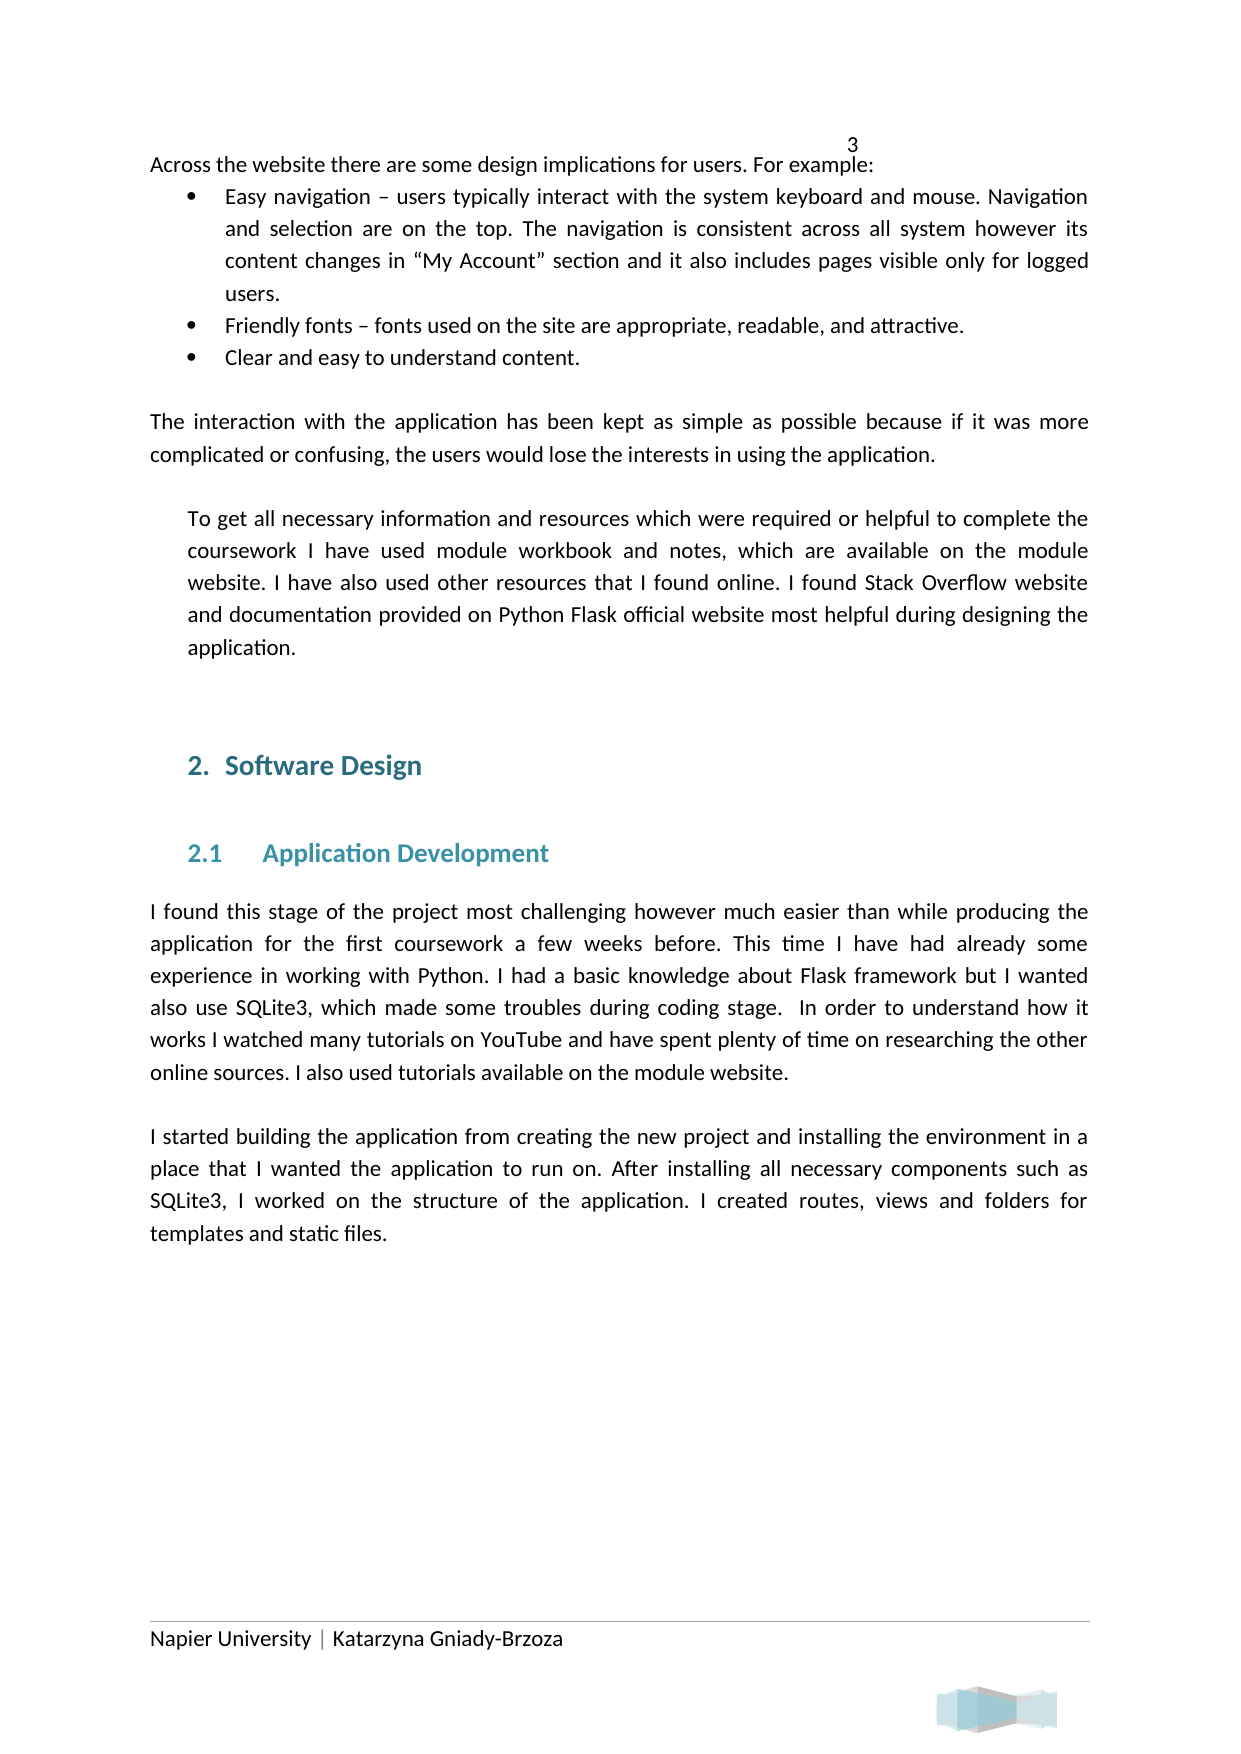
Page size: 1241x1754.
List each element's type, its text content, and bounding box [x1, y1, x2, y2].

subtitle Software Design [187, 747, 1090, 783]
subtitle Application Development [187, 836, 1090, 869]
text Across the website there are some design implications for users. For example: [150, 150, 1090, 178]
list Easy navigation – users typically interact with the system keyboard and mouse. Navigation and selection are on the top. The navigation is consistent across all system however its content changes in “My Account” section and it also includes pages visible only for logged users. [187, 182, 1090, 307]
text I found this stage of the project most challenging however much easier than while producing the application for the first coursework a few weeks before. This time I have had already some experience in working with Python. I had a basic knowledge about Flask framework but I wanted also use SQLite3, which made some troubles during coding stage. In order to understand how it works I watched many tutorials on YouTube and have spent plenty of time on researching the other online sources. I also used tutorials available on the module website. [150, 897, 1090, 1086]
text I started building the application from creating the new project and installing the environment in a place that I wanted the application to run on. After installing all necessary components such as SQLite3, I worked on the structure of the application. I created routes, views and folders for templates and static files. [150, 1122, 1090, 1247]
text The interaction with the application has been kept as simple as possible because if it was more complicated or confusing, the users would lose the interests in using the application. [150, 407, 1090, 468]
list Clear and easy to understand content. [187, 343, 1090, 371]
text To get all necessary information and resources which were required or helpful to complete the coursework I have used module workbook and notes, which are available on the module website. I have also used other resources that I found online. I found Stack Overflow website and documentation provided on Python Flask official website most helpful during designing the application. [187, 504, 1090, 661]
list Friendly fonts – fonts used on the site are appropriate, readable, and attractive. [187, 311, 1090, 339]
